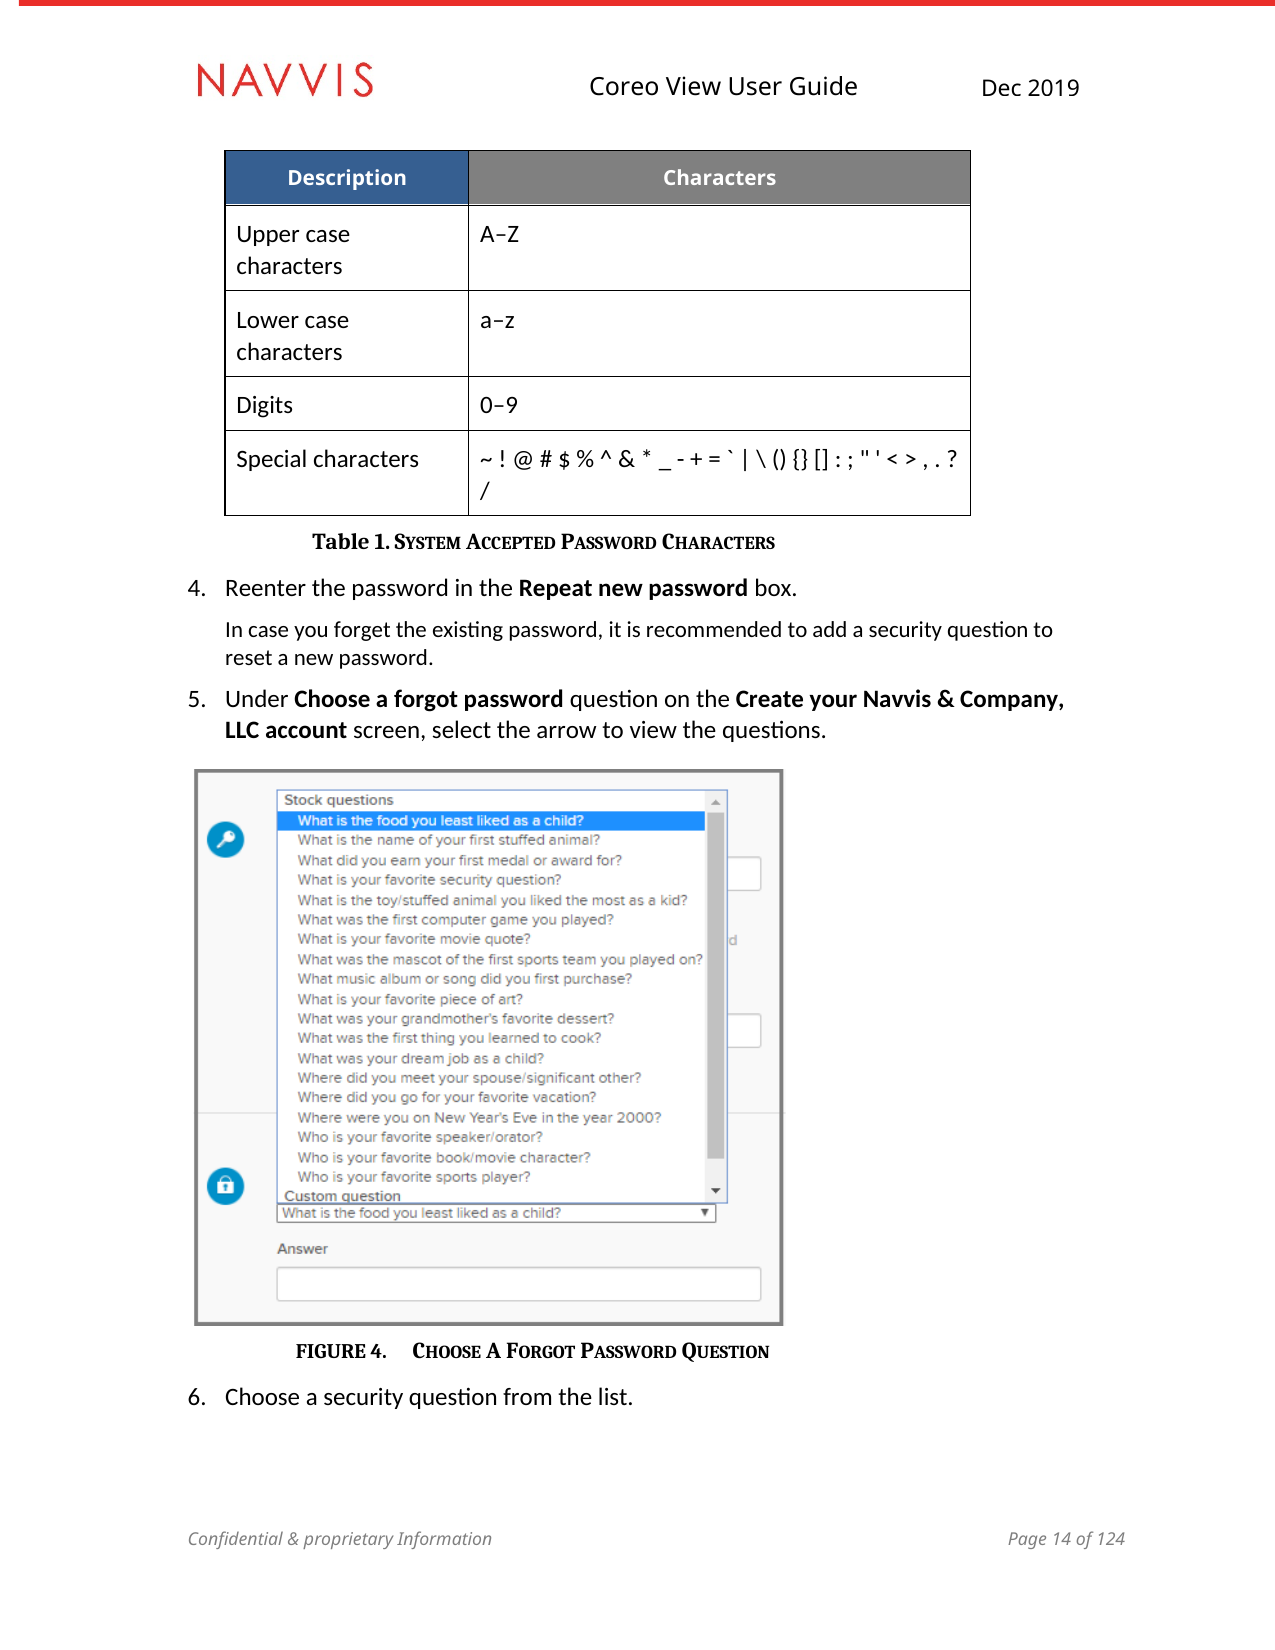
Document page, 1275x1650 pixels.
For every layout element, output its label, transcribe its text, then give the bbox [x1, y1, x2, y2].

table_cell Lower case characters [226, 291, 468, 376]
list Reenter the password in the Repeat new password box. [187, 572, 1087, 602]
table_cell 0–9 [469, 377, 970, 430]
text System Accepted Password Characters [312, 529, 1087, 555]
text In case you forget the existing password, it is recommended to add a security question to reset a new password. [225, 615, 1087, 671]
table_cell Digits [226, 377, 468, 430]
table_cell ~ ! @ # $ % ^ & * _ - + = ` | \ () {} [] : ; " ' < > , . ? / [469, 431, 970, 515]
picture [193, 769, 786, 1326]
list Choose a security question from the list. [187, 1381, 1087, 1411]
table_cell a–z [469, 291, 970, 376]
table_cell A–Z [469, 206, 970, 290]
table_cell Upper case characters [226, 206, 468, 290]
text Choose A Forgot Password Question [296, 1338, 1087, 1364]
table_cell Special characters [226, 431, 468, 515]
picture [187, 55, 383, 104]
list Under Choose a forgot password question on the Create your Navvis & Company, LLC account screen, select the arrow to view the questions. [187, 683, 1087, 744]
table_header Description [226, 151, 468, 204]
table_header Characters [469, 151, 970, 204]
